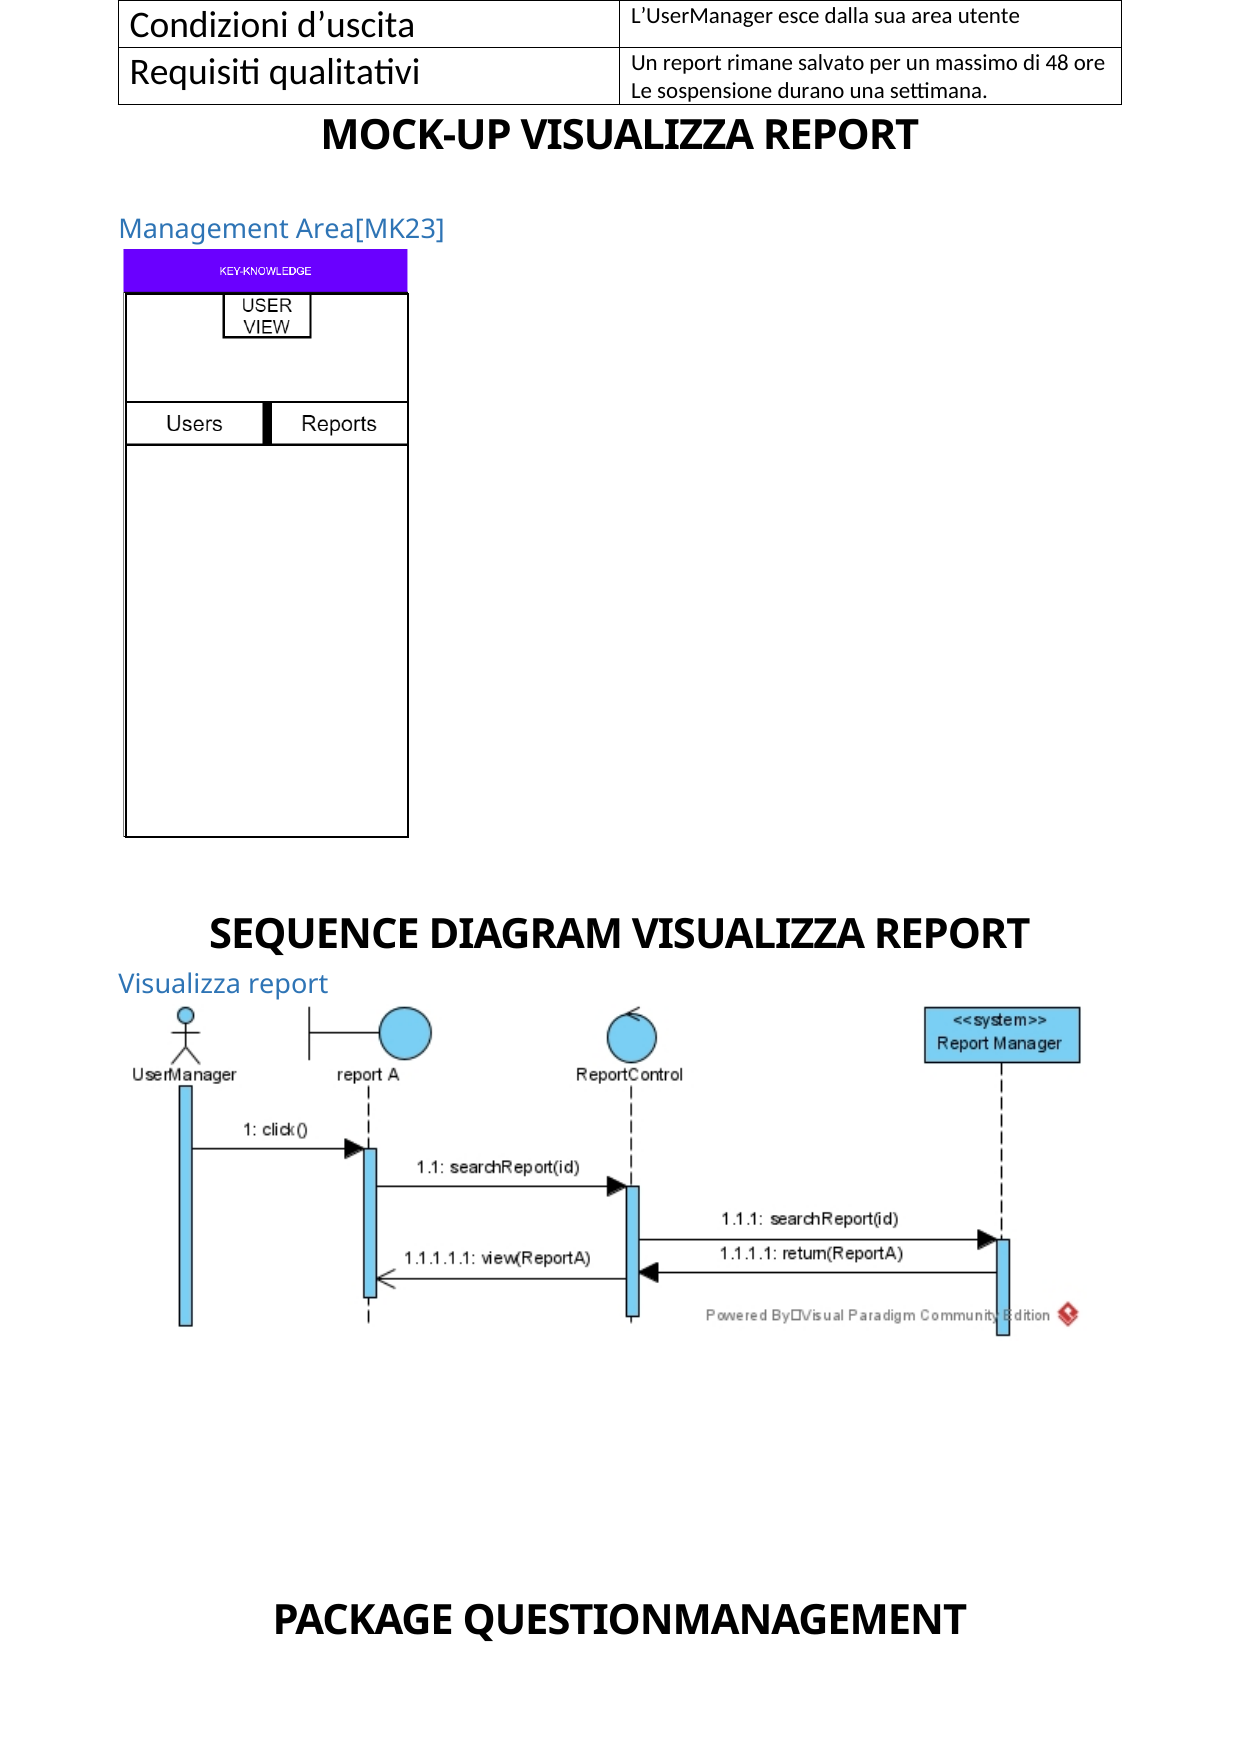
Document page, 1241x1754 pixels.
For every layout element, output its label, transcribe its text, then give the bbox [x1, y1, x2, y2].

table_cell Condizioni d’uscita [119, 1, 619, 47]
title MOCK-UP VISUALIZZA REPORT [118, 105, 1122, 162]
table_cell L’UserManager esce dalla sua area utente [620, 1, 1121, 47]
subtitle Visualizza report [118, 964, 1122, 1001]
title SEQUENCE DIAGRAM VISUALIZZA REPORT [118, 904, 1122, 960]
table_cell Un report rimane salvato per un massimo di 48 ore Le sospensione durano una settimana. [620, 48, 1121, 104]
subtitle Management Area[MK23] [118, 210, 1122, 247]
picture [118, 249, 409, 838]
table_cell Requisiti qualitativi [119, 48, 619, 104]
picture [118, 1004, 1087, 1341]
title PACKAGE QUESTIONMANAGEMENT [118, 1590, 1122, 1647]
